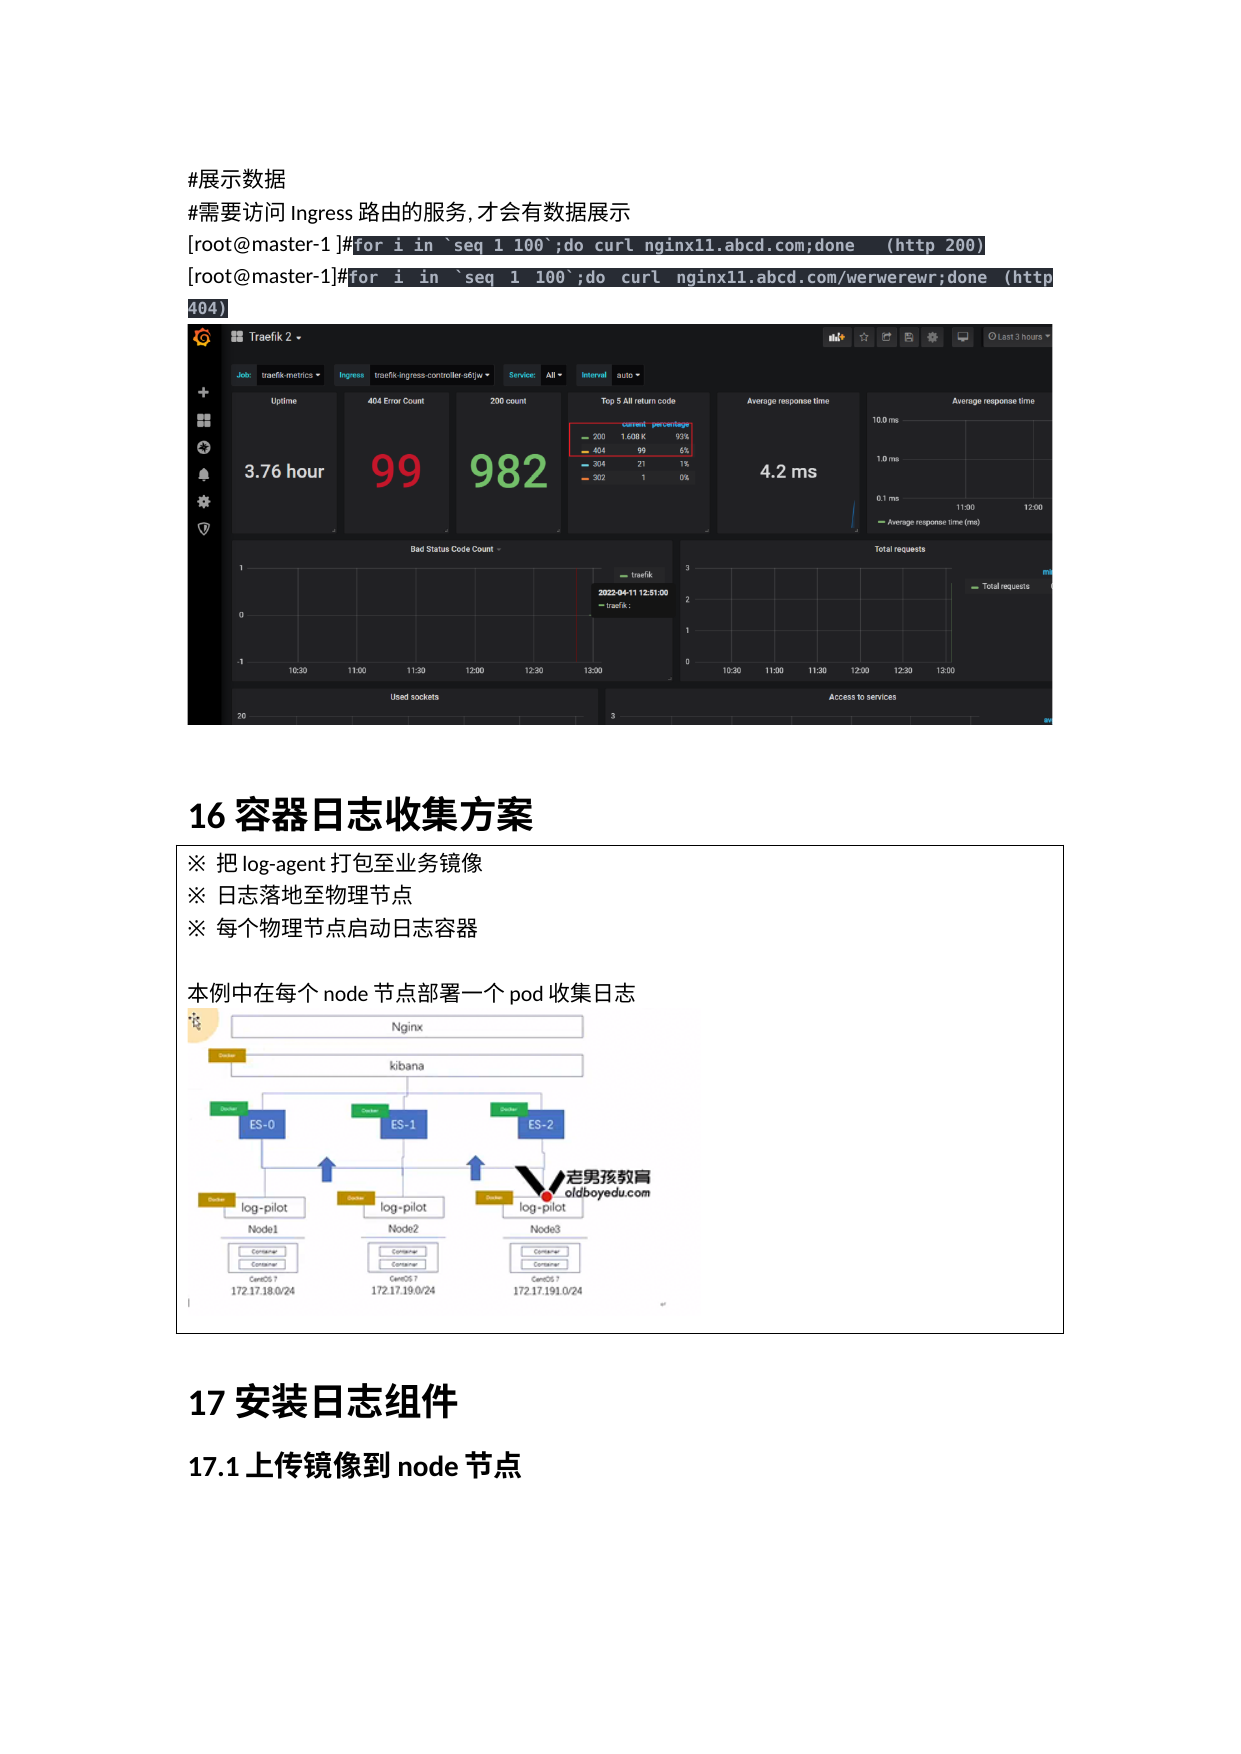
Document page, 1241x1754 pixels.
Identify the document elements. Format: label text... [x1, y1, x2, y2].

text #展示数据 [187, 162, 1053, 194]
text [root@master-1]#for i in `seq 1 100`;do curl nginx11.abcd.com/werwerewr;done (http 404) [187, 259, 1053, 324]
picture [187, 324, 1053, 725]
picture [187, 1008, 702, 1316]
text 17.1上传镜像到node节点 [187, 1432, 1053, 1497]
text 17 安装日志组件 [187, 1367, 1053, 1432]
text 16 容器日志收集方案 [187, 779, 1053, 844]
text [root@master-1 ]#for i in `seq 1 100`;do curl nginx11.abcd.com;done (http 200) [187, 227, 1053, 259]
text #需要访问Ingress 路由的服务, 才会有数据展示 [187, 194, 1053, 227]
table_header ※ 把log-agent打包至业务镜像 ※ 日志落地至物理节点 ※ 每个物理节点启动日志容器 本例中在每个node 节点部署一个pod 收集日志 [177, 846, 1063, 1333]
